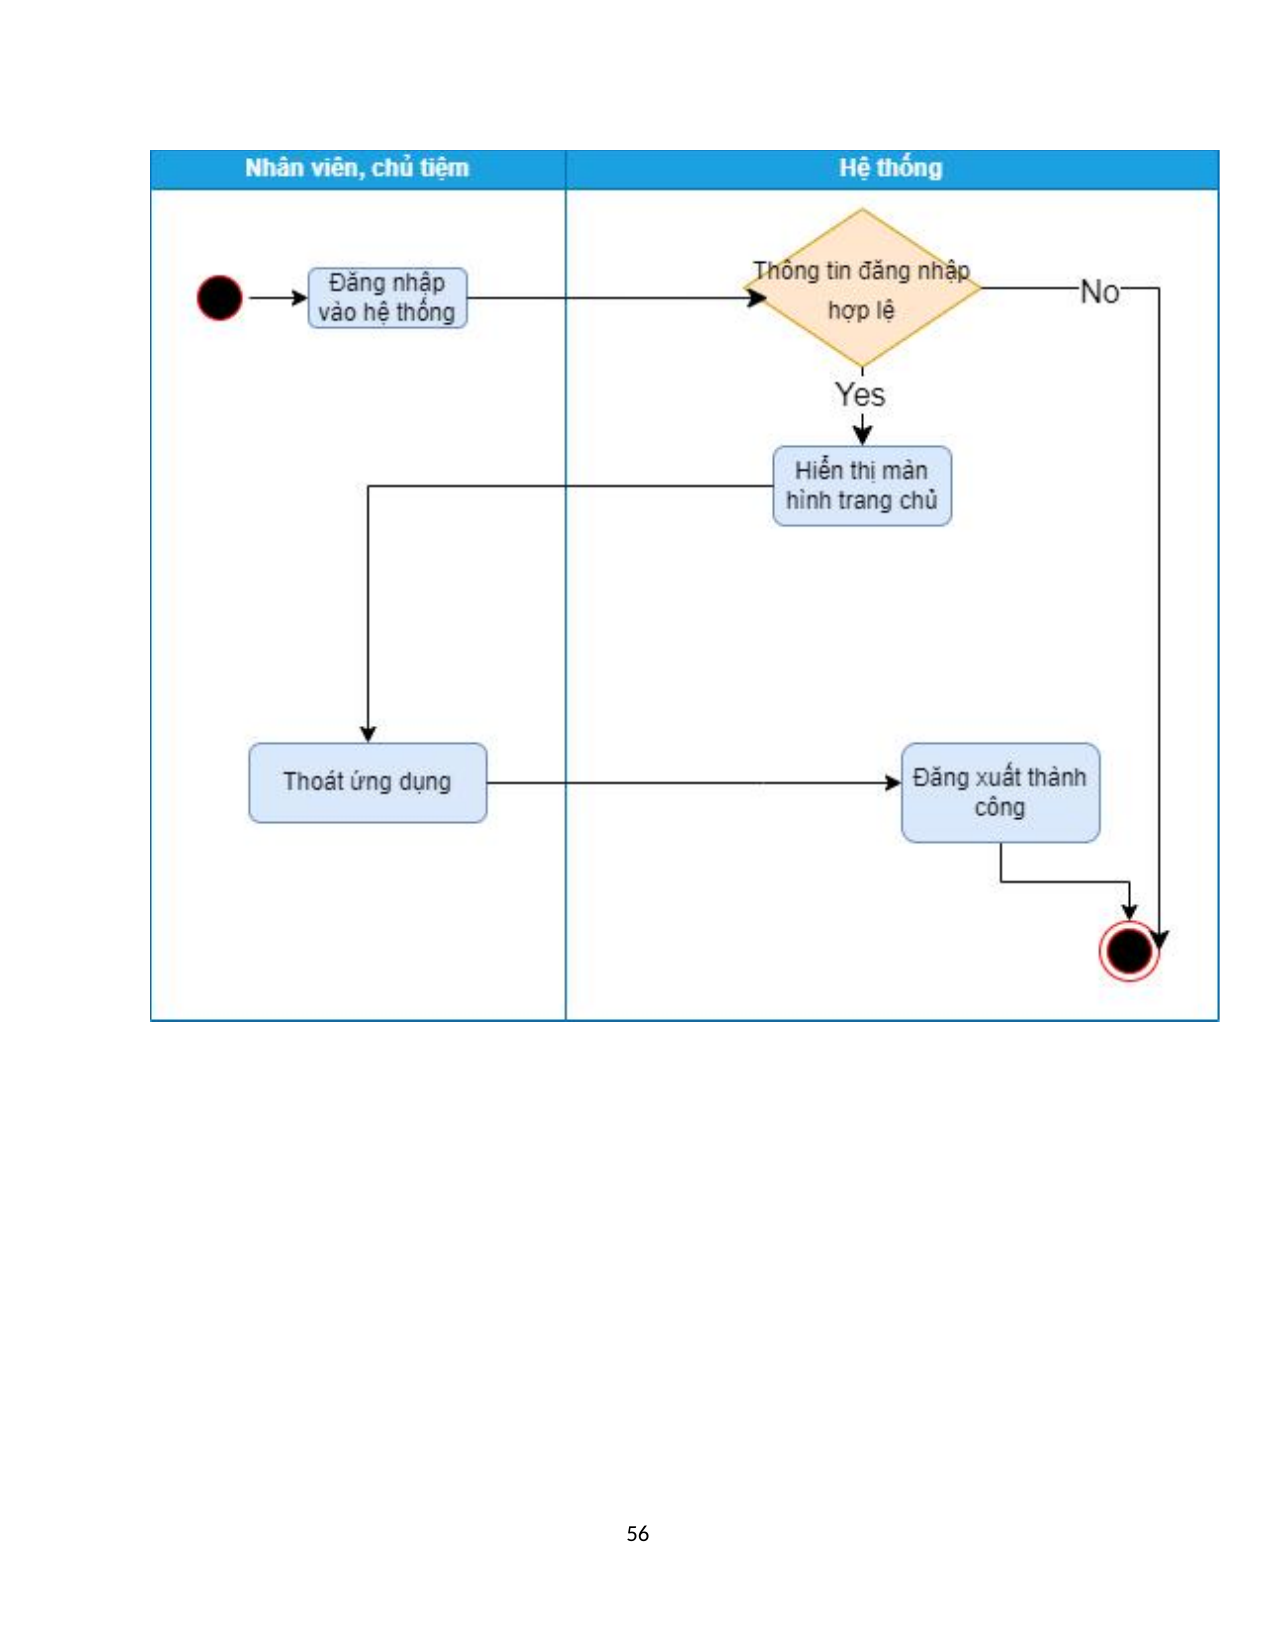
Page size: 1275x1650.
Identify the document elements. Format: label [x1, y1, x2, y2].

picture [150, 150, 1220, 1022]
